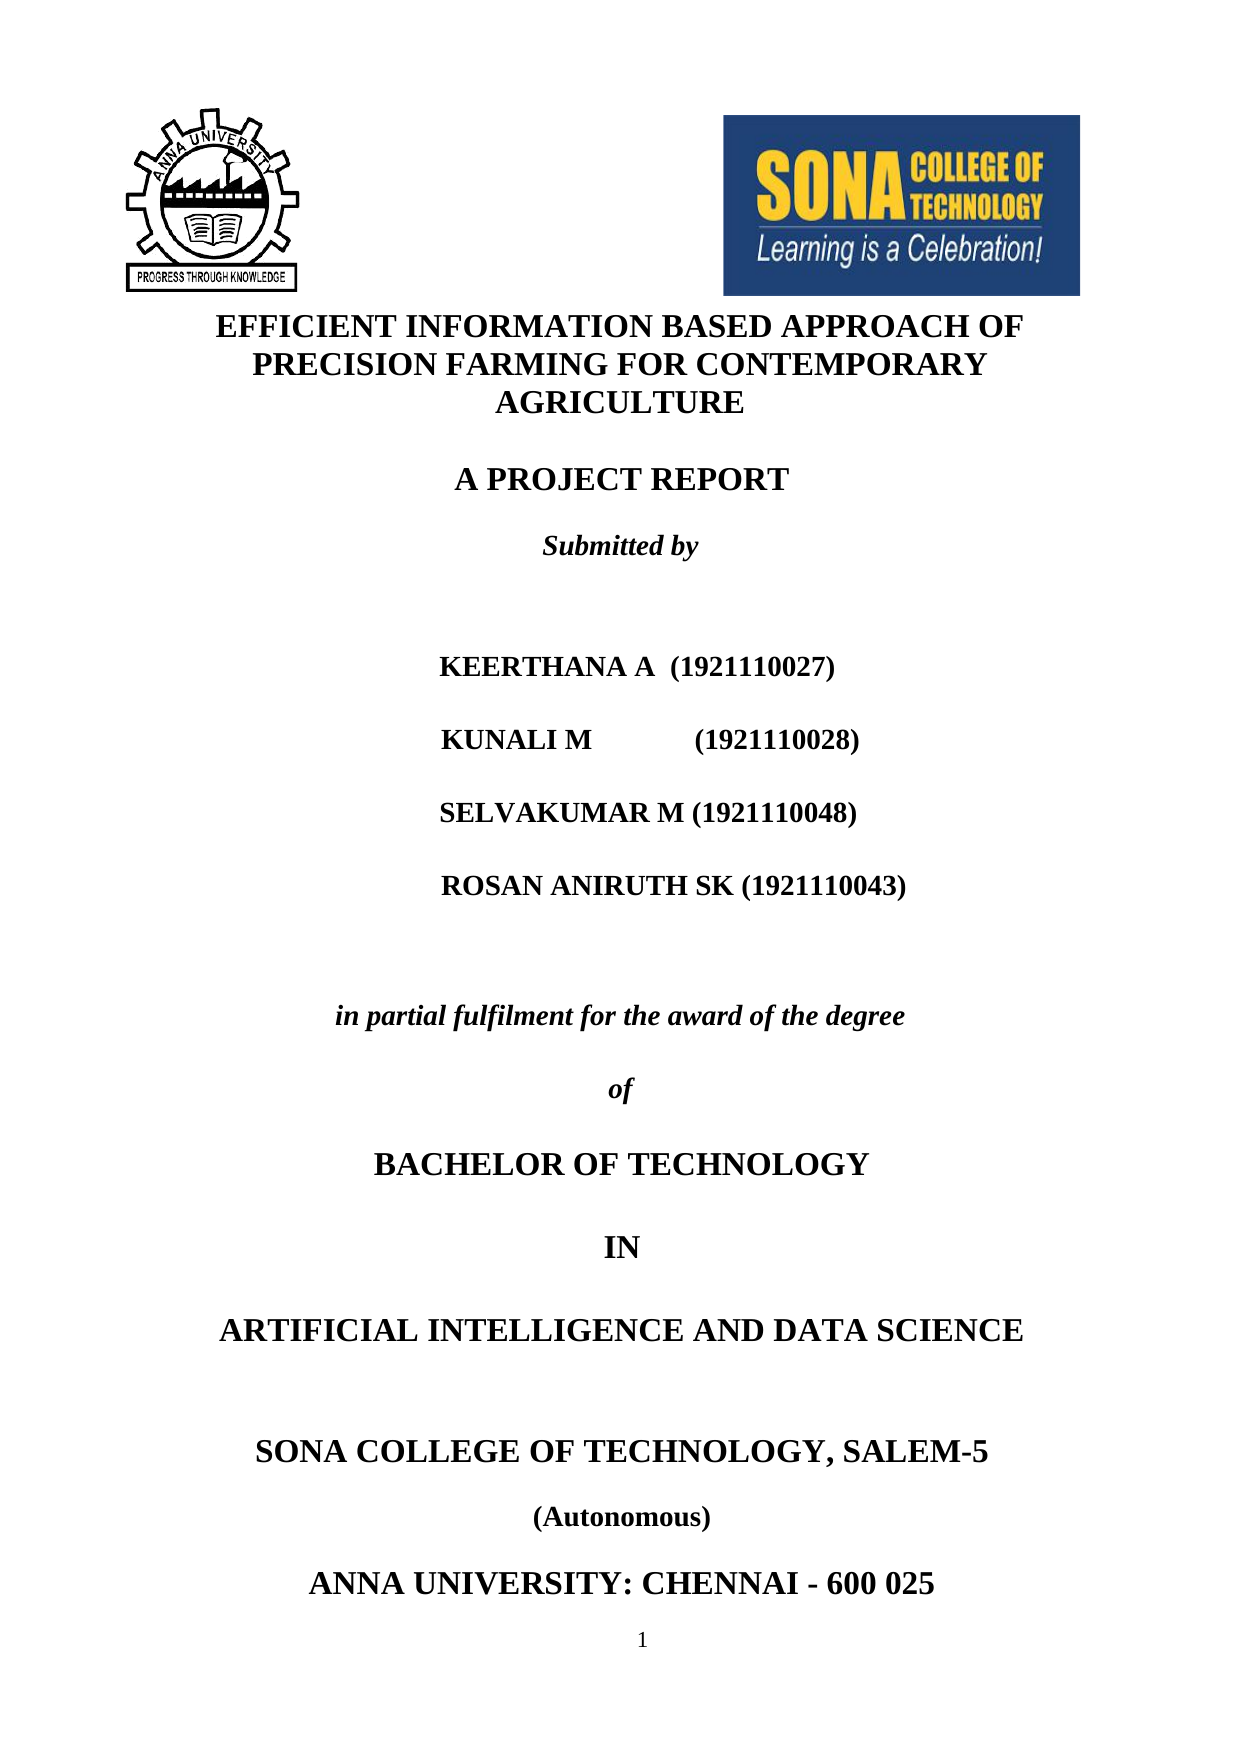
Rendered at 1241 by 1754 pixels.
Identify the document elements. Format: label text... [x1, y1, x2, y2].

subtitle ROSAN ANIRUTH SK (1921110043) [134, 868, 1109, 907]
subtitle (Autonomous) [134, 1499, 1109, 1539]
picture [118, 106, 300, 292]
subtitle ANNA UNIVERSITY: CHENNAI - 600 025 [134, 1563, 1109, 1607]
subtitle SELVAKUMAR M (1921110048) [133, 795, 1109, 834]
subtitle KEERTHANA A (1921110027) [133, 649, 1109, 688]
subtitle KUNALI M (1921110028) [134, 722, 1109, 761]
subtitle ARTIFICIAL INTELLIGENCE AND DATA SCIENCE [134, 1310, 1109, 1354]
subtitle in partial fulfilment for the award of the degree [134, 998, 1109, 1038]
picture [723, 115, 1081, 296]
subtitle IN [134, 1227, 1109, 1272]
title EFFICIENT INFORMATION BASED APPROACH OF PRECISION FARMING FOR CONTEMPORARY AGRICULTURE [149, 306, 1091, 421]
subtitle A PROJECT REPORT [134, 459, 1109, 504]
subtitle SONA COLLEGE OF TECHNOLOGY, SALEM-5 [134, 1431, 1109, 1475]
subtitle of [134, 1072, 1109, 1111]
subtitle Submitted by [134, 528, 1109, 567]
subtitle BACHELOR OF TECHNOLOGY [134, 1144, 1109, 1189]
